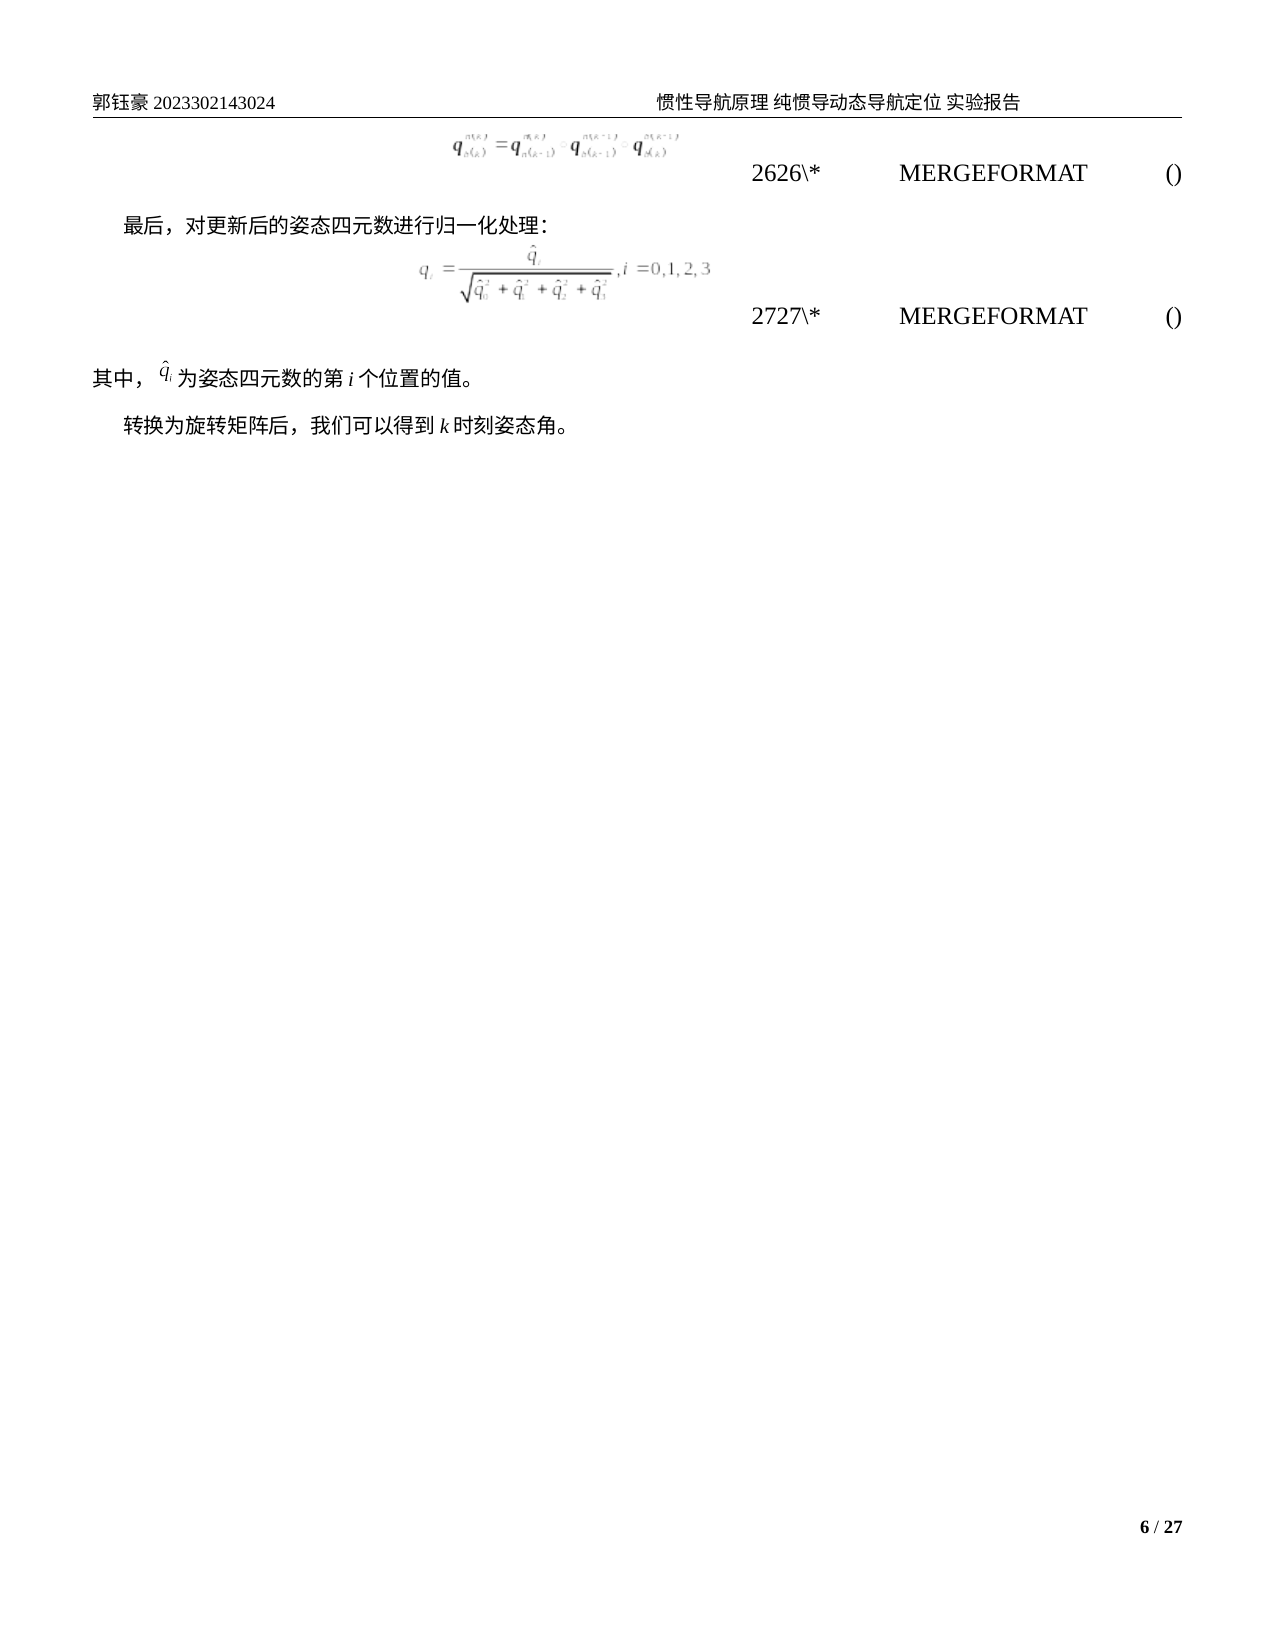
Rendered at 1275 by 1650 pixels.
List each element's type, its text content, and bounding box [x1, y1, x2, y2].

text 转换为旋转矩阵后，我们可以得到k时刻姿态角。 [93, 411, 1182, 439]
text 最后，对更新后的姿态四元数进行归一化处理： [93, 210, 1182, 239]
text 其中，为姿态四元数的第i个位置的值。 [93, 358, 1182, 394]
